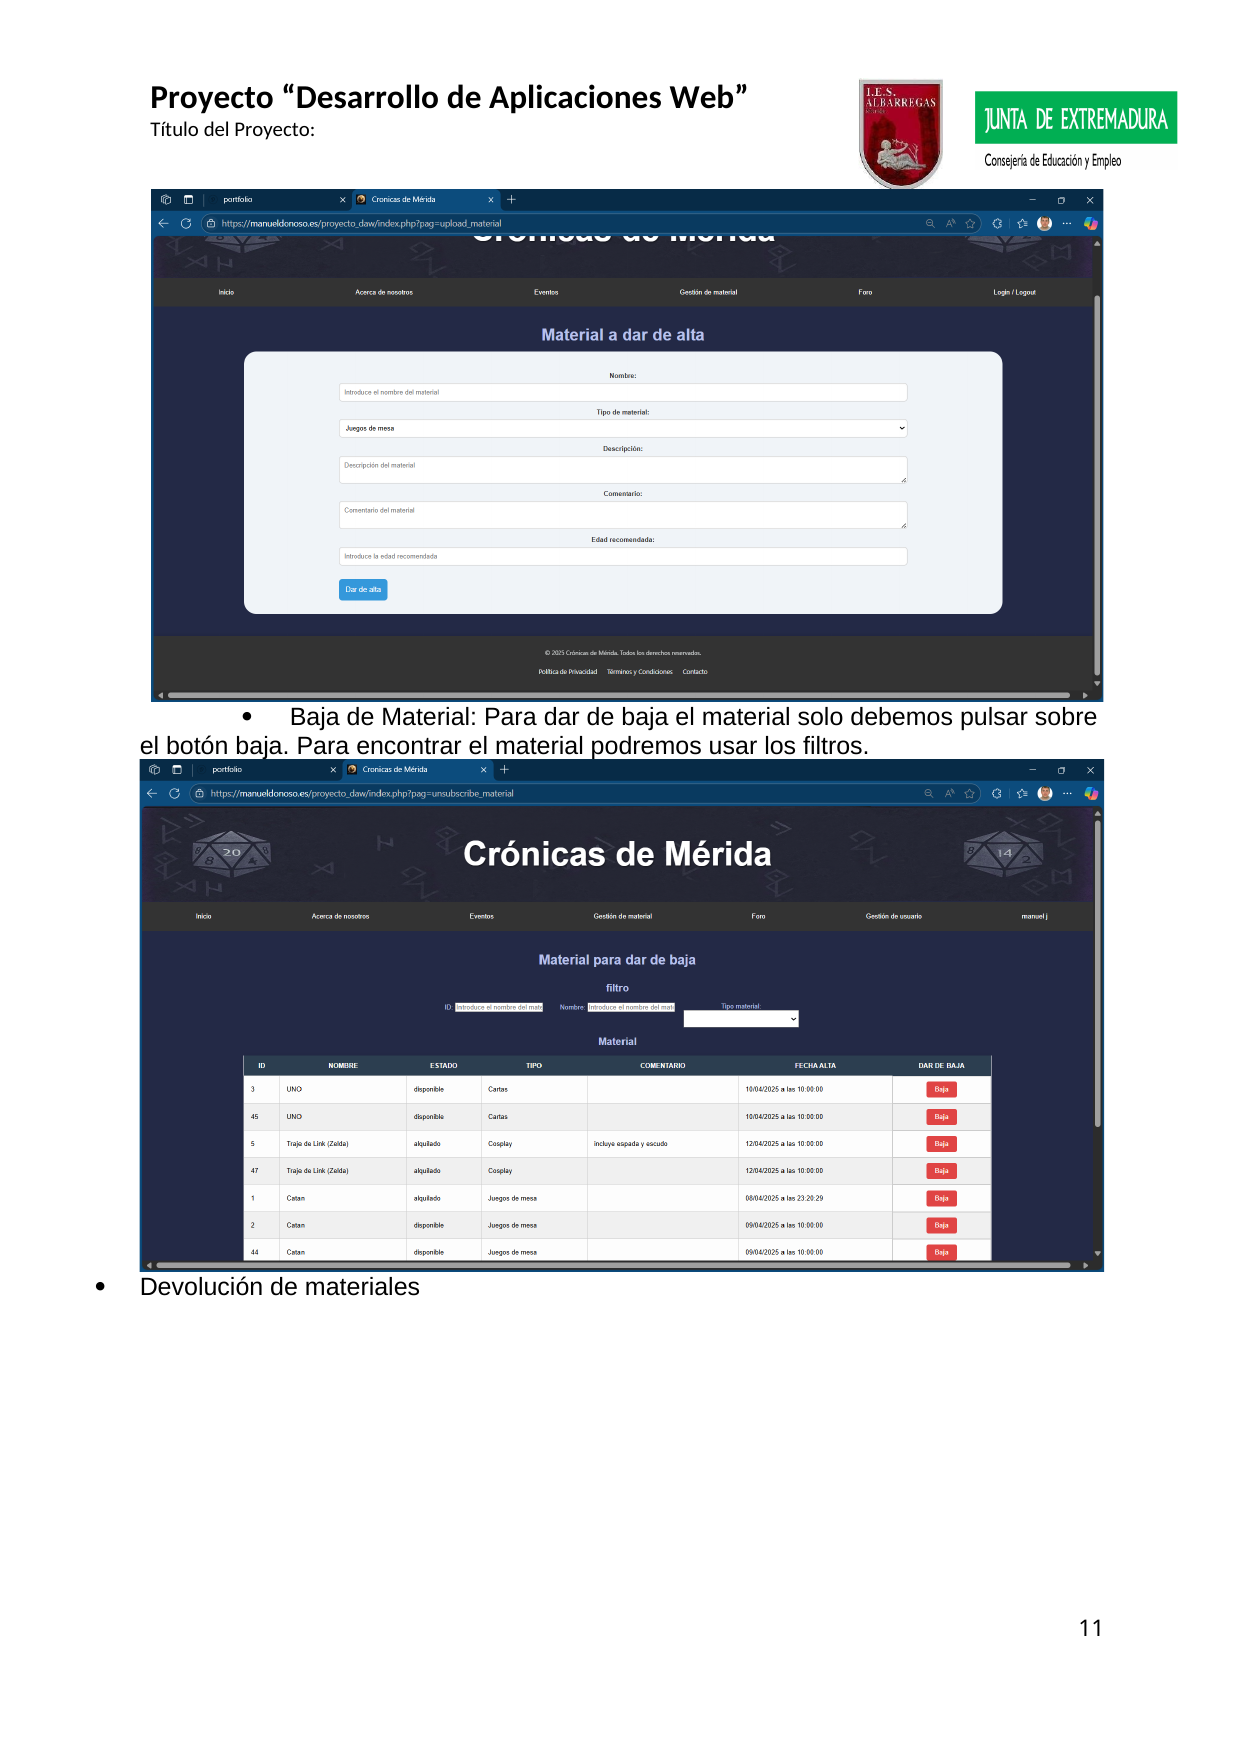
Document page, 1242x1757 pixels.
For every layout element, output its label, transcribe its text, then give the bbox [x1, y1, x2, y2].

picture [151, 78, 1104, 702]
picture [139, 759, 1105, 1272]
list Baja de Material: Para dar de baja el material solo debemos pulsar sobre el botón baja. Para encontrar el material podremos usar los filtros. [139, 702, 1104, 759]
picture [975, 91, 1178, 170]
list Devolución de materiales [96, 1272, 1104, 1301]
